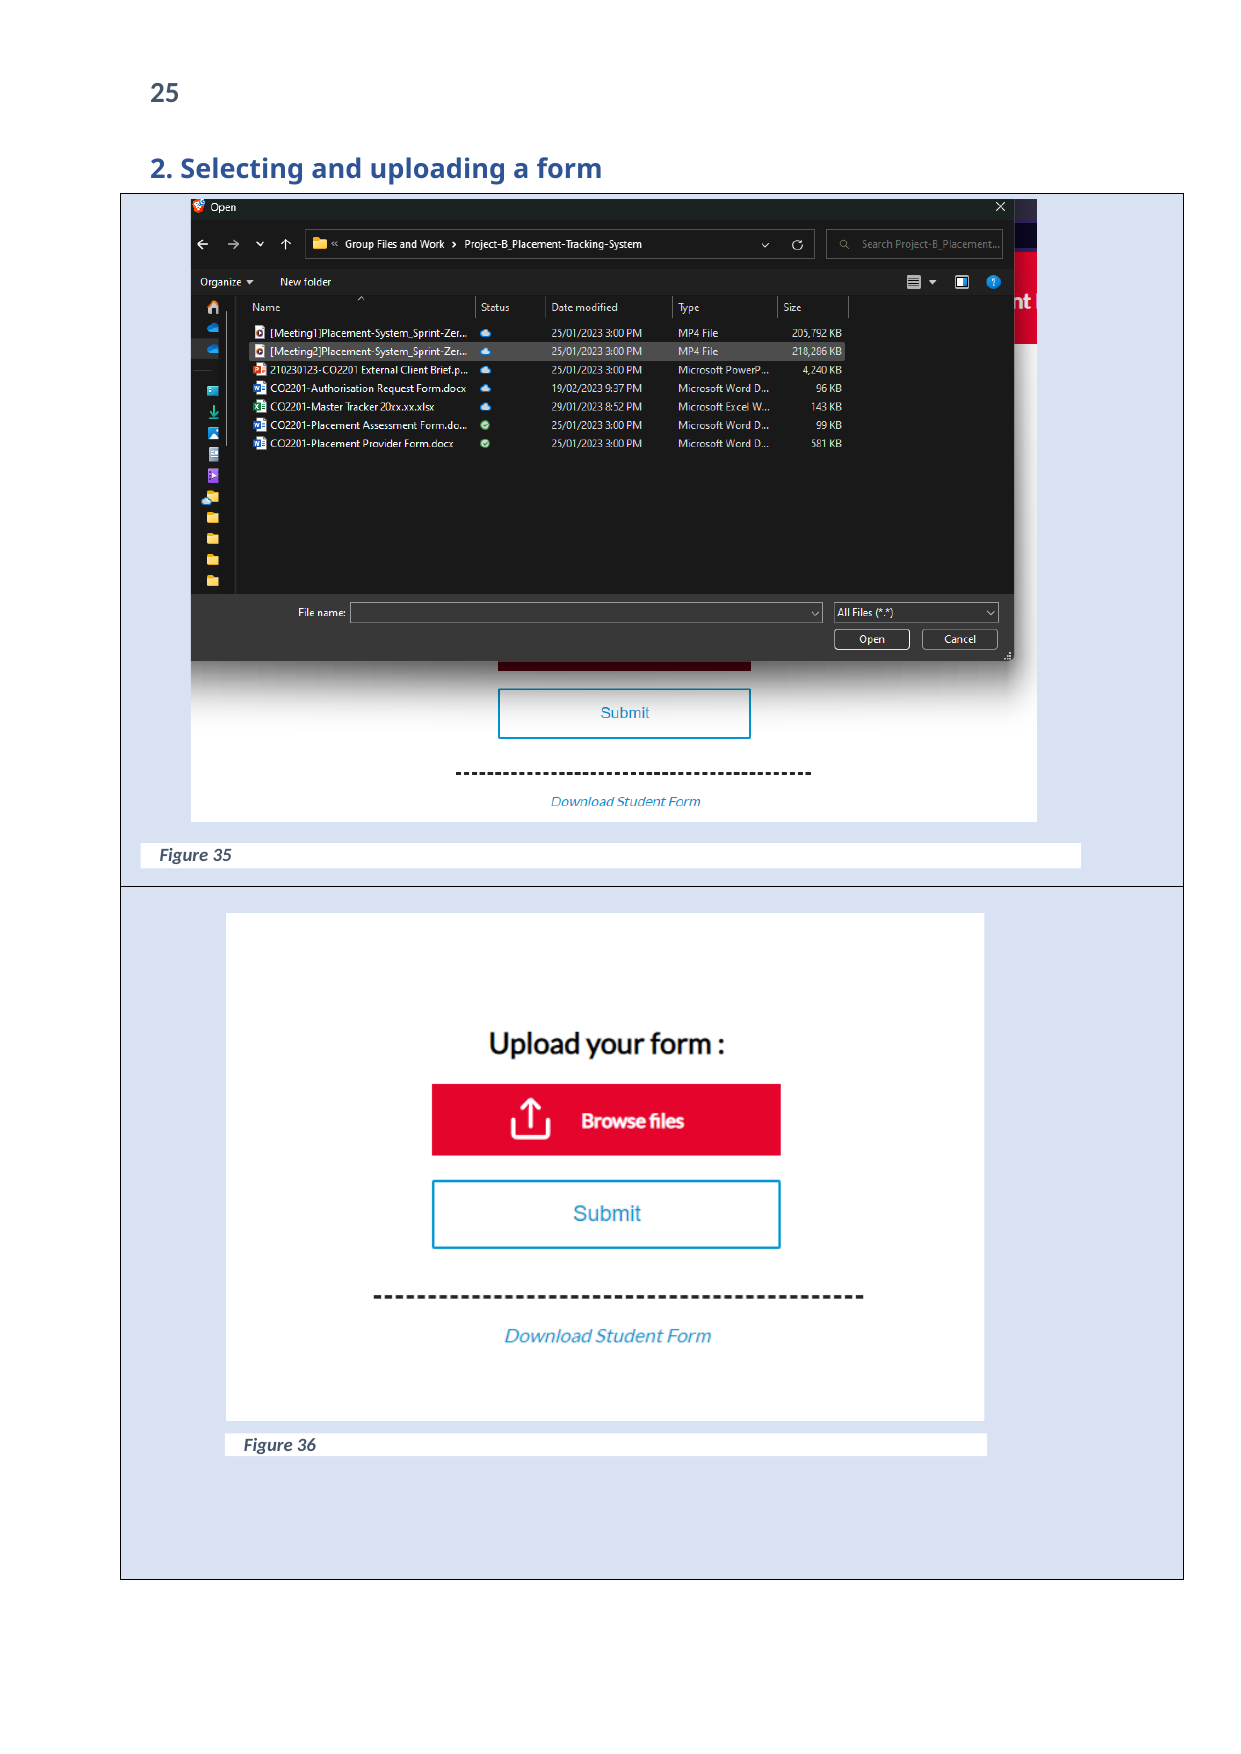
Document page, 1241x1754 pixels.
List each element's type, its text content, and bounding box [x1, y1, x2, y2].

picture [225, 913, 985, 1420]
subtitle 2. Selecting and uploading a form [150, 150, 1090, 187]
table_header [121, 194, 1183, 886]
table_cell [121, 887, 1183, 1579]
